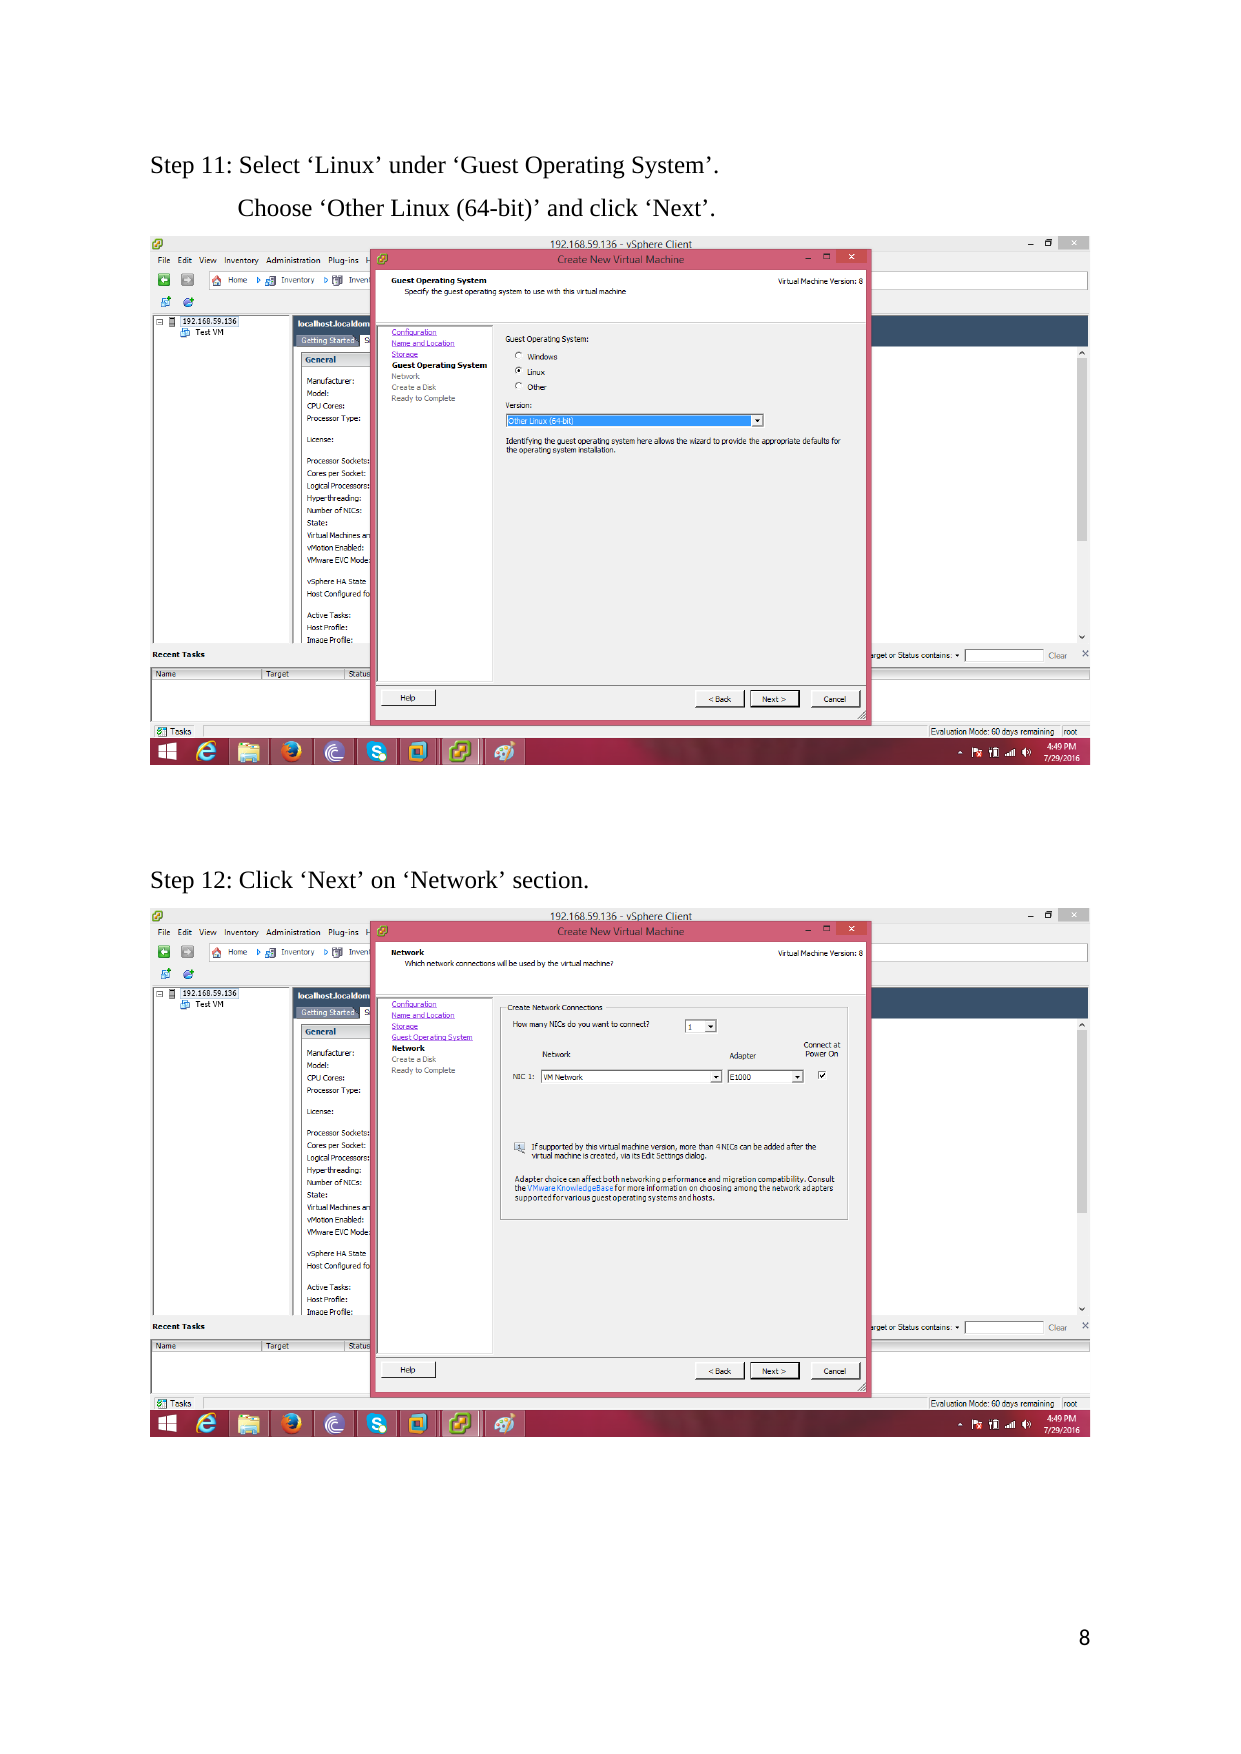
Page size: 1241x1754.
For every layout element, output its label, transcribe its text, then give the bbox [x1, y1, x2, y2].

picture [150, 236, 1091, 765]
picture [150, 908, 1091, 1437]
list Step 11: Select ‘Linux’ under ‘Guest Operating System’. [150, 150, 1090, 179]
list Step 12: Click ‘Next’ on ‘Network’ section. [150, 865, 1090, 894]
list Choose ‘Other Linux (64-bit)’ and click ‘Next’. [150, 193, 1090, 222]
